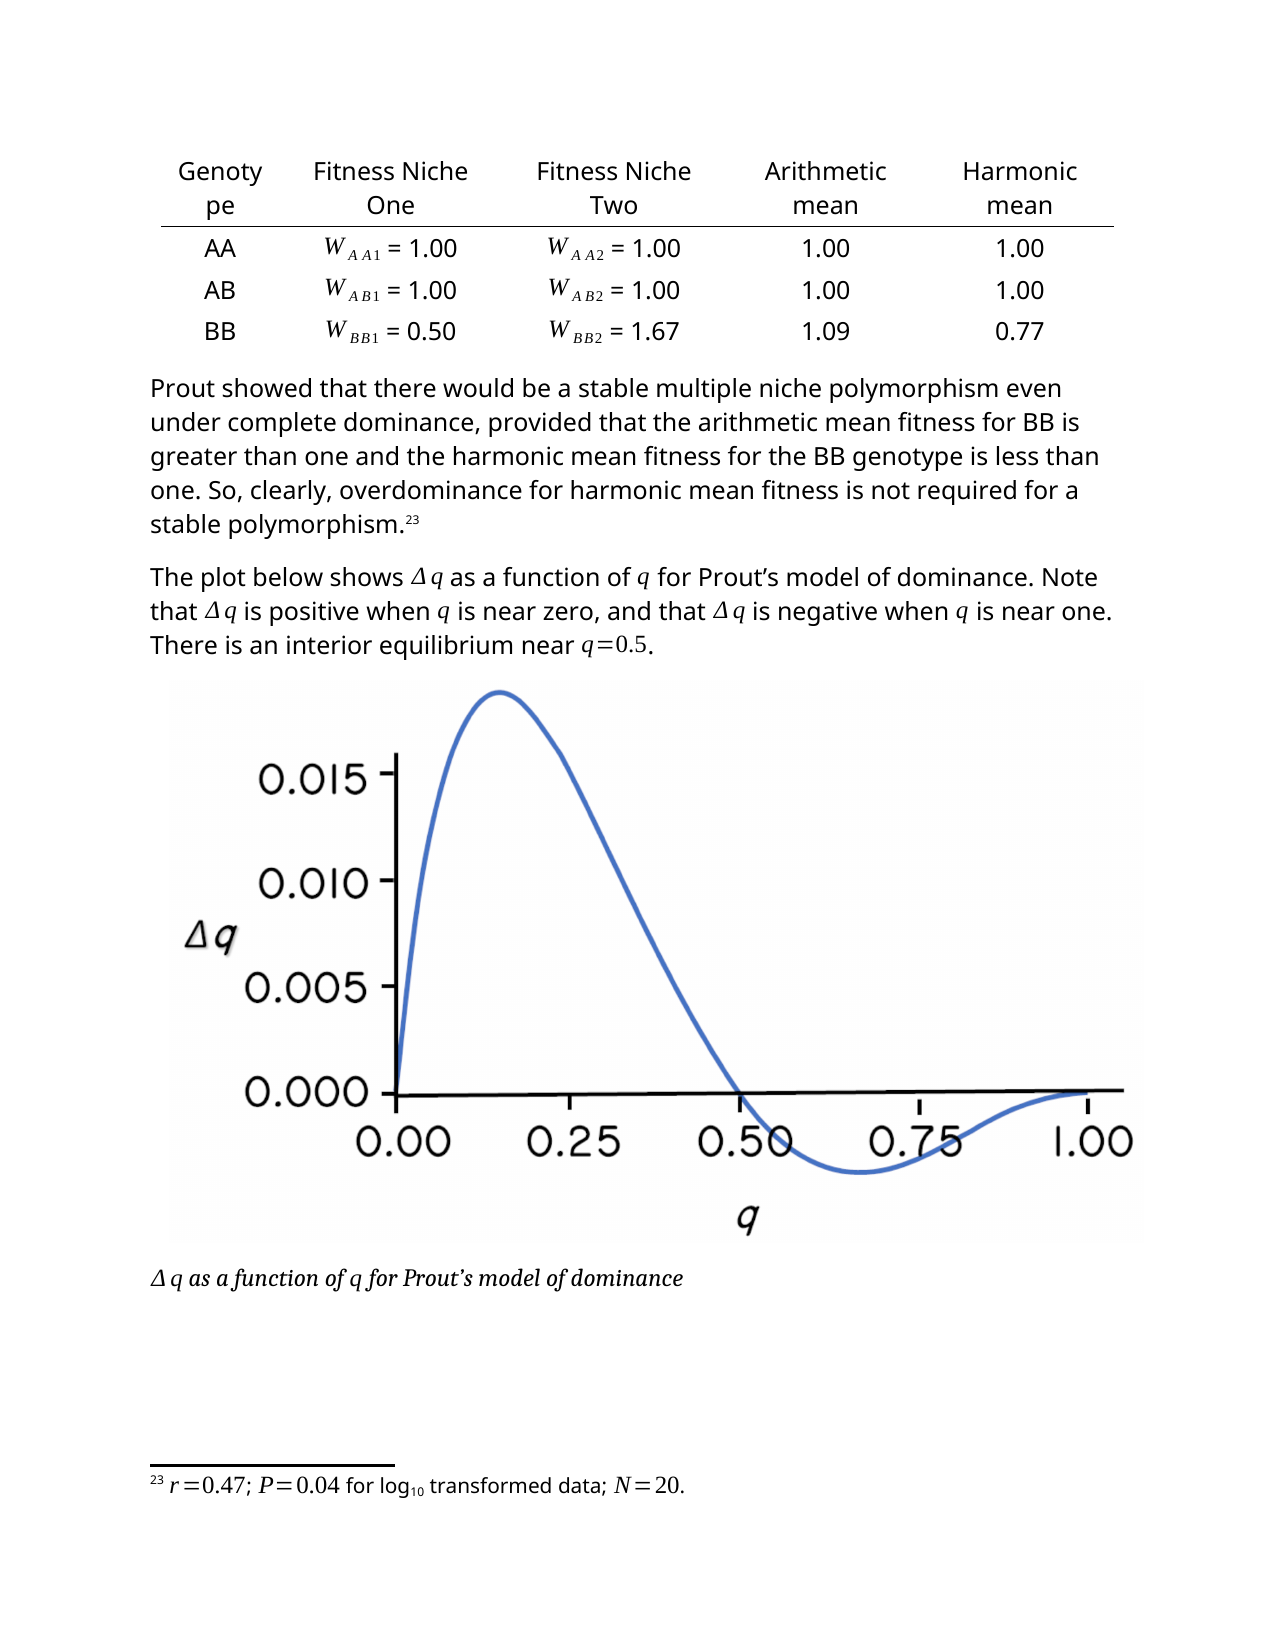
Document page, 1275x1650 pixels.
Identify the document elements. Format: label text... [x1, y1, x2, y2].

picture [168, 680, 1144, 1243]
text Prout showed that there would be a stable multiple niche polymorphism even under complete dominance, provided that the arithmetic mean fitness for BB is greater than one and the harmonic mean fitness for the BB genotype is less than one. So, clearly, overdominance for harmonic mean fitness is not required for a stable polymorphism. [150, 371, 1125, 541]
text as a function of for Prout’s model of dominance [150, 1264, 1125, 1293]
text The plot below shows as a function of for Prout’s model of dominance. Note that is positive when is near zero, and that is negative when is near one. There is an interior equilibrium near . [150, 560, 1125, 662]
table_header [150, 150, 1125, 352]
